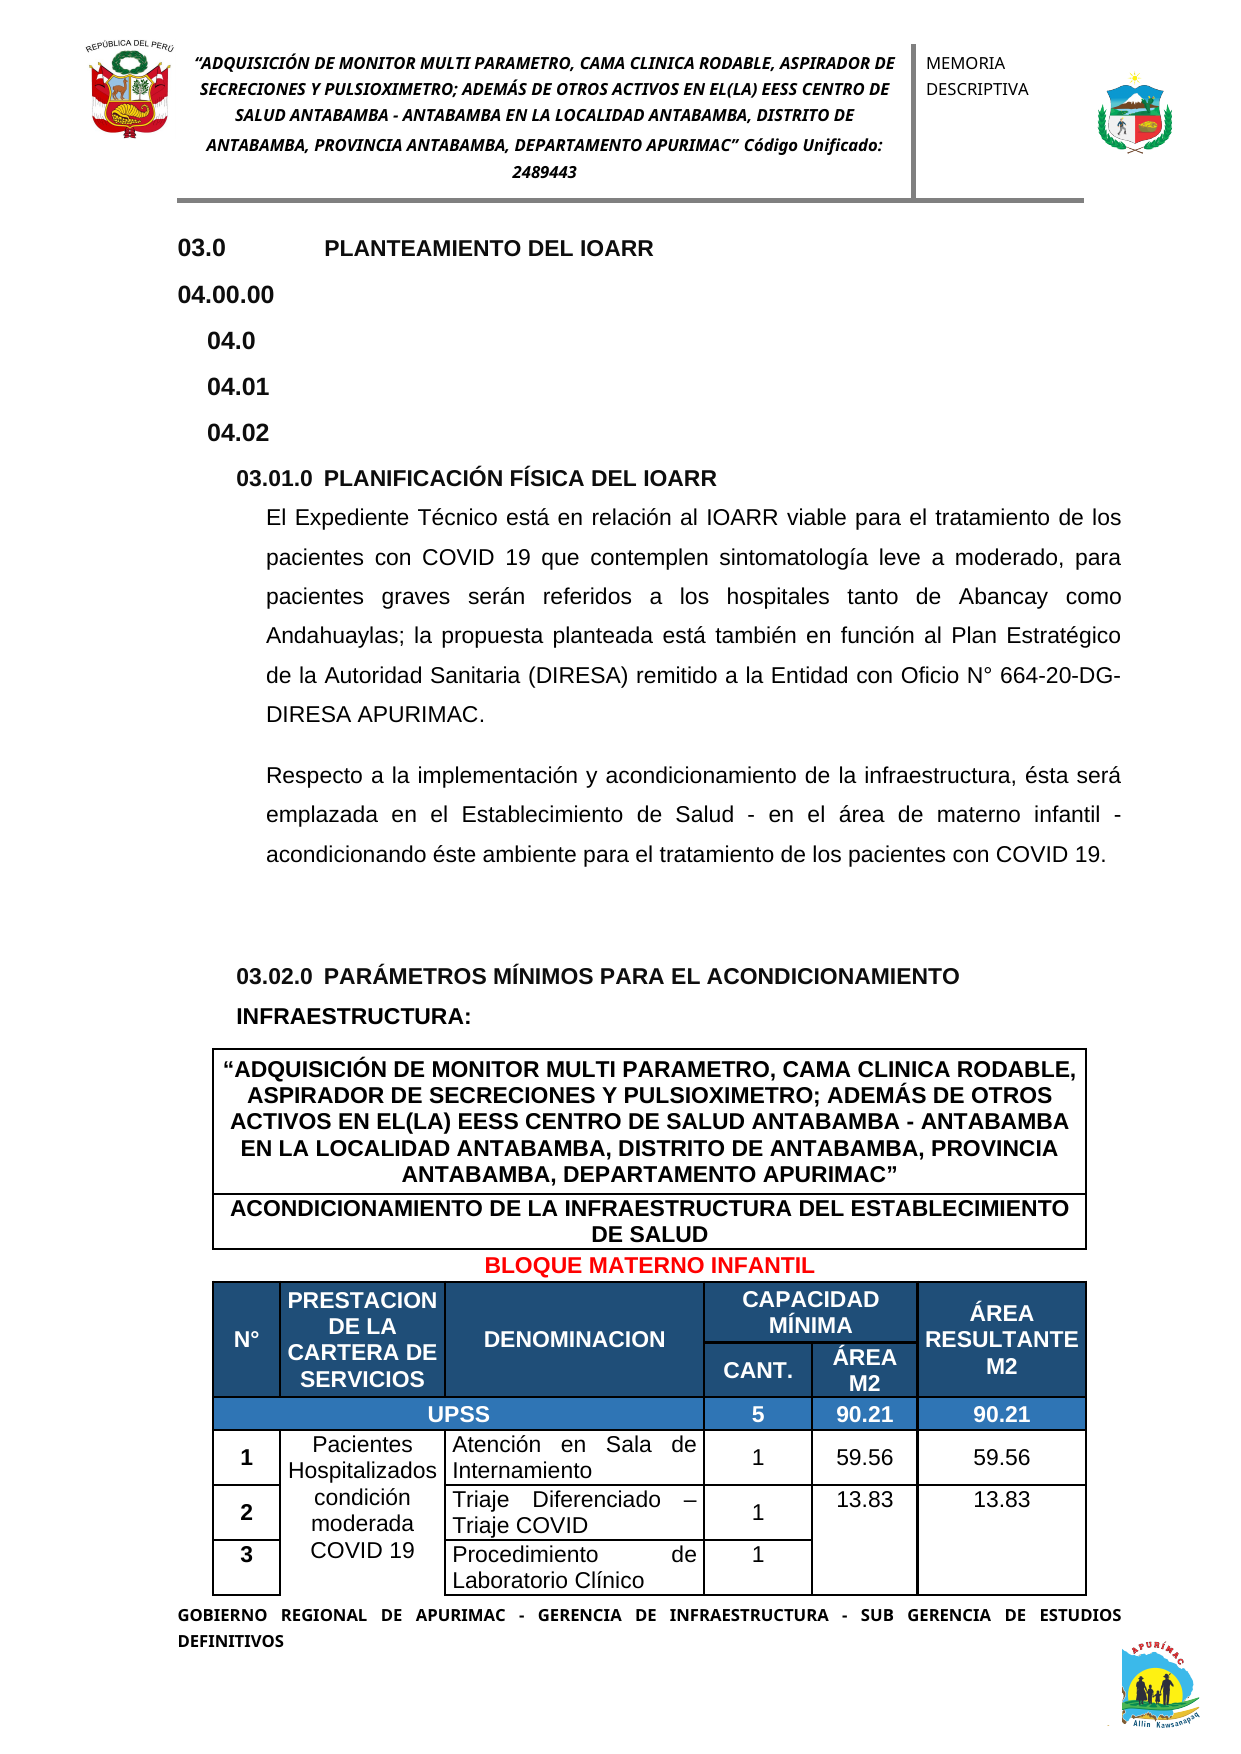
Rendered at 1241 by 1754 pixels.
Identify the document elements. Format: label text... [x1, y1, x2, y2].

subtitle PLANIFICACIÓN FÍSICA DEL IOARR [236, 464, 1122, 491]
table_cell 2 [214, 1486, 279, 1539]
table_cell 1 [705, 1431, 811, 1484]
picture [1097, 70, 1173, 157]
table_cell 1 [214, 1431, 279, 1484]
table_cell 13.83 [813, 1486, 916, 1593]
table_cell Procedimiento de Laboratorio Clínico [446, 1541, 703, 1593]
table_cell CAPACIDAD MÍNIMA [705, 1283, 916, 1341]
table_cell BLOQUE MATERNO INFANTIL [213, 1250, 1086, 1281]
table_cell 1 [705, 1486, 811, 1539]
table_cell Triaje Diferenciado – Triaje COVID [446, 1486, 703, 1539]
table_cell Pacientes Hospitalizados condición moderada COVID 19 [281, 1431, 444, 1593]
table_cell 59.56 [919, 1431, 1085, 1484]
subtitle PLANTEAMIENTO DEL IOARR [177, 233, 1122, 262]
table_cell ÁREA M2 [813, 1344, 916, 1396]
table_cell DENOMINACION [446, 1283, 703, 1396]
table_cell 13.83 [919, 1486, 1085, 1593]
table_cell 5 [705, 1398, 811, 1429]
table_cell PRESTACION DE LA CARTERA DE SERVICIOS [281, 1283, 444, 1396]
text El Expediente Técnico está en relación al IOARR viable para el tratamiento de los pacientes con COVID 19 que contemplen sintomatología leve a moderado, para pacientes graves serán referidos a los hospitales tanto de Abancay como Andahuaylas; la propuesta planteada está también en función al Plan Estratégico de la Autoridad Sanitaria (DIRESA) remitido a la Entidad con Oficio N° 664-20-DG-DIRESA APURIMAC. [266, 504, 1122, 728]
table_cell ACONDICIONAMIENTO DE LA INFRAESTRUCTURA DEL ESTABLECIMIENTO DE SALUD [214, 1195, 1085, 1248]
text Respecto a la implementación y acondicionamiento de la infraestructura, ésta será emplazada en el Establecimiento de Salud - en el área de materno infantil - acondicionando éste ambiente para el tratamiento de los pacientes con COVID 19. [266, 762, 1122, 867]
table_header “ADQUISICIÓN DE MONITOR MULTI PARAMETRO, CAMA CLINICA RODABLE, ASPIRADOR DE SECRECIONES Y PULSIOXIMETRO; ADEMÁS DE OTROS ACTIVOS EN EL(LA) EESS CENTRO DE SALUD ANTABAMBA - ANTABAMBA EN LA LOCALIDAD ANTABAMBA, DISTRITO DE ANTABAMBA, PROVINCIA ANTABAMBA, DEPARTAMENTO APURIMAC” [214, 1050, 1085, 1193]
text INFRAESTRUCTURA: [177, 1003, 1122, 1029]
table_cell CANT. [705, 1344, 811, 1396]
table_cell Atención en Sala de Internamiento [446, 1431, 703, 1484]
table_cell 90.21 [919, 1398, 1085, 1429]
table_cell 90.21 [813, 1398, 916, 1429]
table_cell UPSS [214, 1398, 703, 1429]
table_cell N° [214, 1283, 279, 1396]
table_cell ÁREA RESULTANTE M2 [919, 1283, 1085, 1396]
table_cell 59.56 [813, 1431, 916, 1484]
picture [83, 39, 176, 139]
picture [1107, 1641, 1200, 1728]
subtitle PARÁMETROS MÍNIMOS PARA EL ACONDICIONAMIENTO [236, 963, 1122, 989]
table_cell 1 [705, 1541, 811, 1593]
table_cell 3 [214, 1541, 279, 1593]
